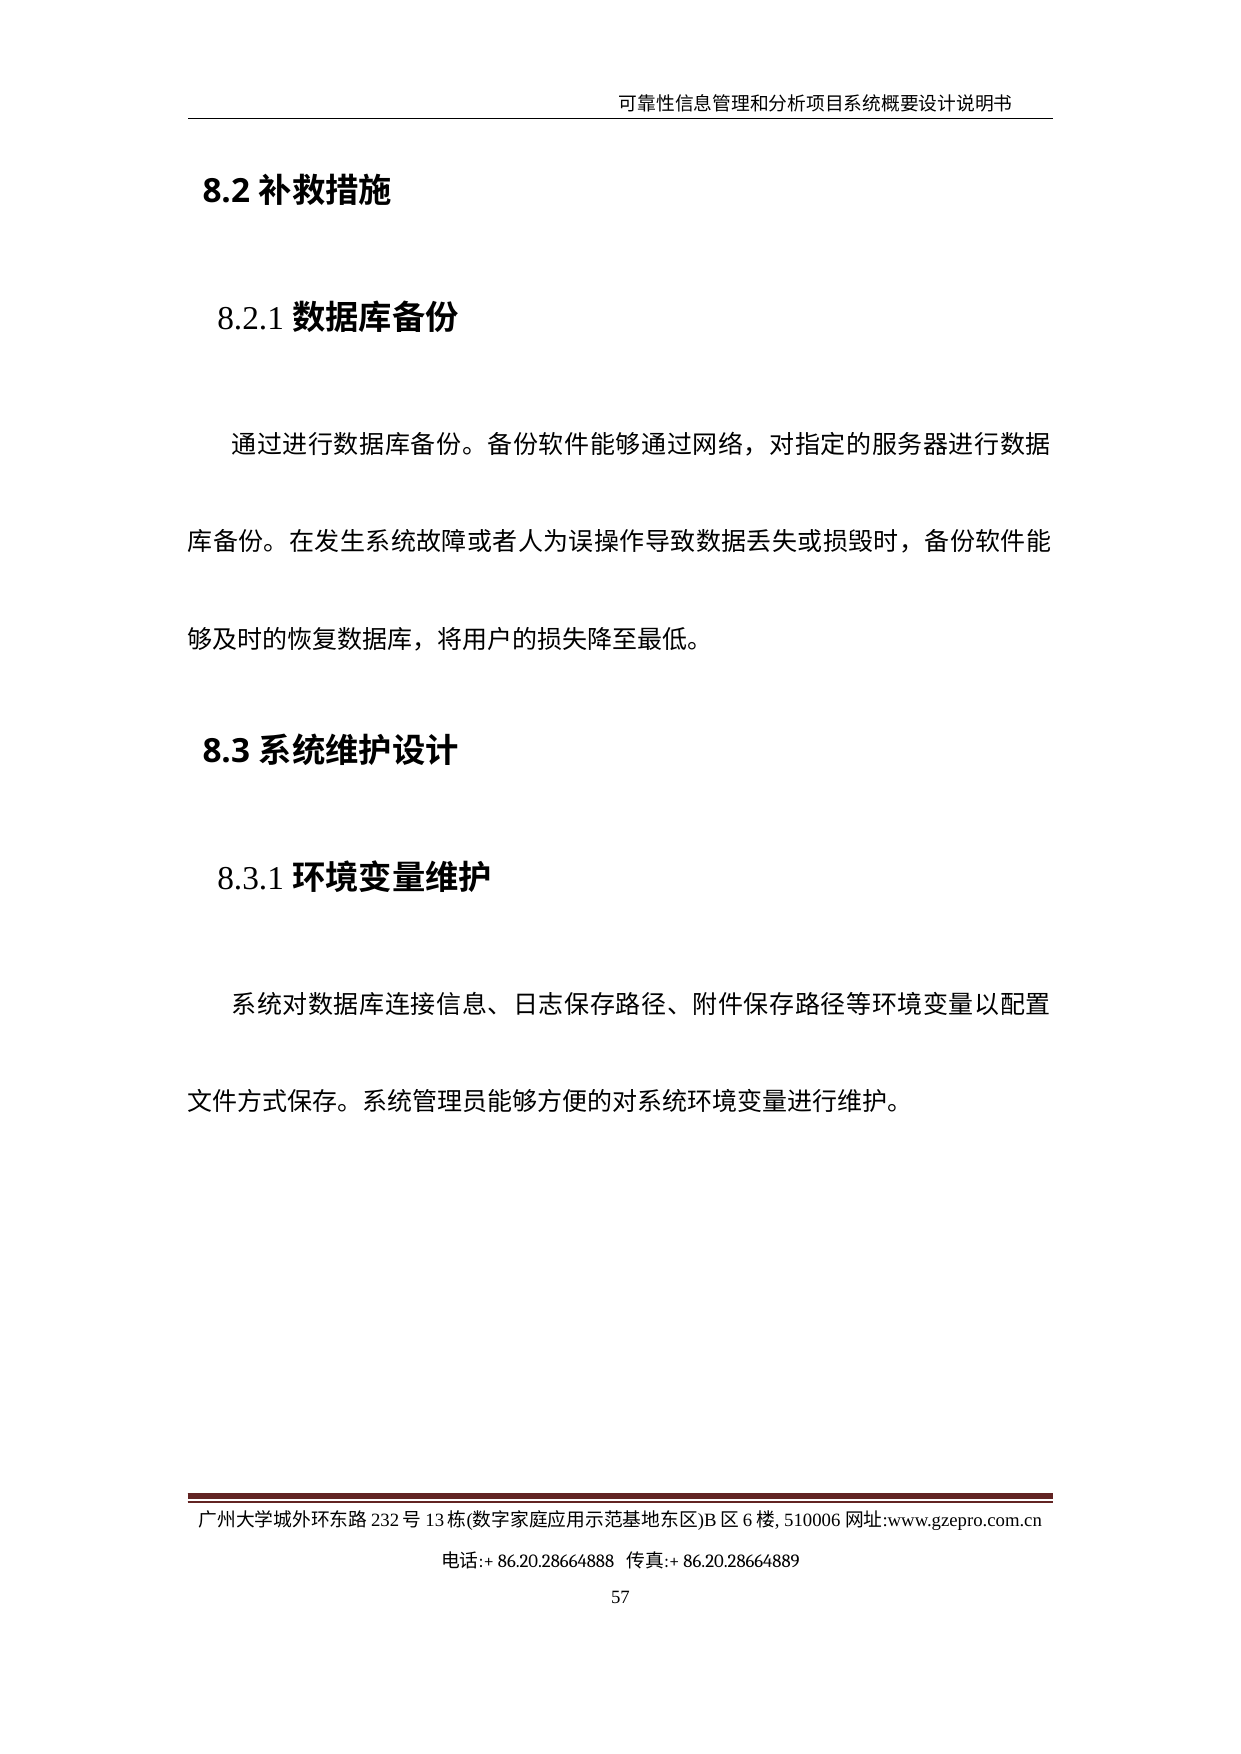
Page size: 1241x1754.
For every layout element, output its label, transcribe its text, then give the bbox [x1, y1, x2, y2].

subtitle 补救措施 [202, 155, 1053, 220]
subtitle 数据库备份 [217, 283, 1053, 348]
text 系统对数据库连接信息、日志保存路径、附件保存路径等环境变量以配置文件方式保存。系统管理员能够方便的对系统环境变量进行维护。 [187, 970, 1053, 1132]
subtitle 系统维护设计 [202, 715, 1053, 780]
text 通过进行数据库备份。备份软件能够通过网络，对指定的服务器进行数据库备份。在发生系统故障或者人为误操作导致数据丢失或损毁时，备份软件能够及时的恢复数据库，将用户的损失降至最低。 [187, 410, 1053, 670]
subtitle 环境变量维护 [217, 842, 1053, 907]
